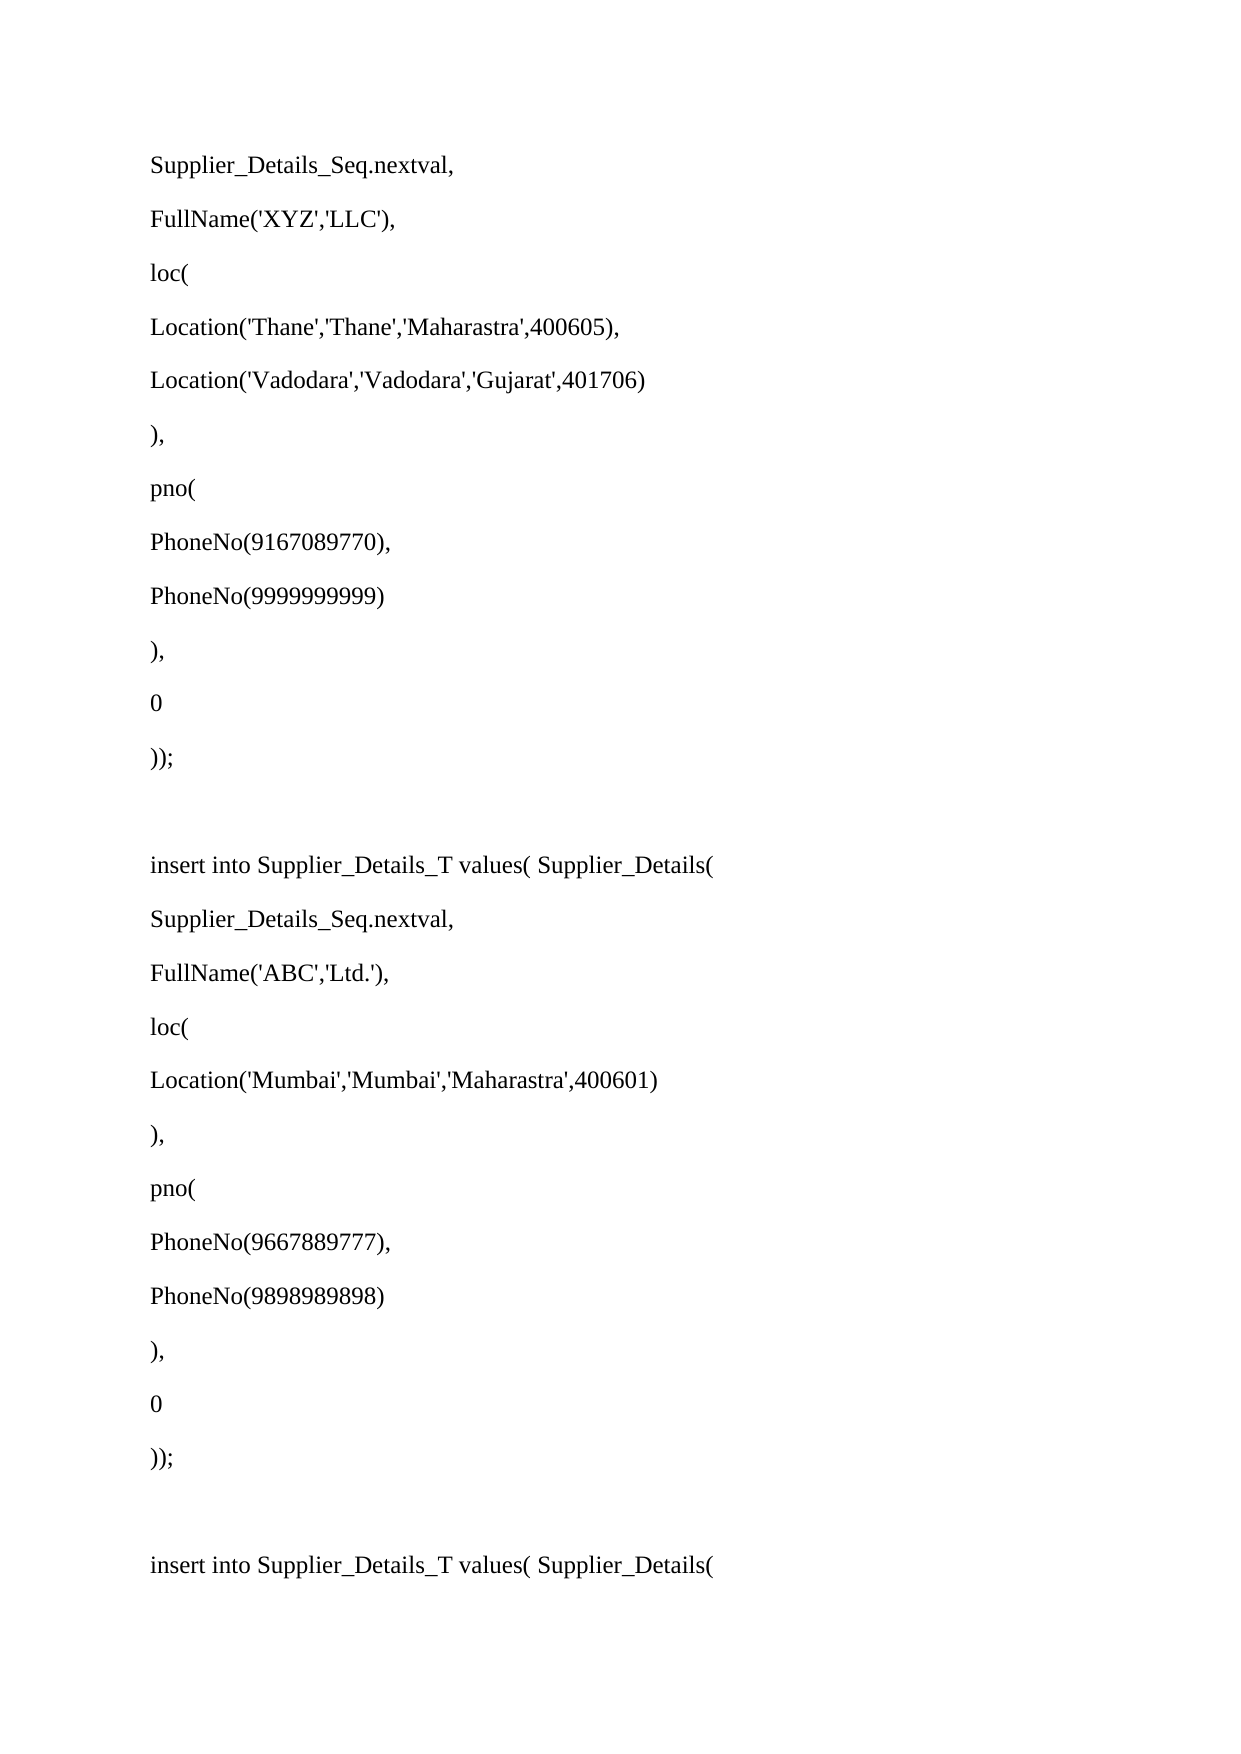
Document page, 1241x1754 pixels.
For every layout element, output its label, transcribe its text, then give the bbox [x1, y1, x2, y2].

text ), [150, 419, 1090, 448]
text PhoneNo(9898989898) [150, 1281, 1090, 1310]
text 0 [150, 688, 1090, 717]
text PhoneNo(9167089770), [150, 527, 1090, 556]
text ), [150, 1119, 1090, 1148]
text PhoneNo(9667889777), [150, 1227, 1090, 1256]
text ), [150, 635, 1090, 663]
text Location('Thane','Thane','Maharastra',400605), [150, 312, 1090, 340]
text FullName('XYZ','LLC'), [150, 204, 1090, 233]
text Location('Mumbai','Mumbai','Maharastra',400601) [150, 1066, 1090, 1094]
text )); [150, 742, 1090, 771]
text ), [150, 1335, 1090, 1363]
text pno( [150, 473, 1090, 502]
text PhoneNo(9999999999) [150, 581, 1090, 609]
text Location('Vadodara','Vadodara','Gujarat',401706) [150, 365, 1090, 394]
text Supplier_Details_Seq.nextval, [150, 904, 1090, 933]
text Supplier_Details_Seq.nextval, [150, 150, 1090, 179]
text pno( [150, 1173, 1090, 1202]
text 0 [150, 1389, 1090, 1417]
text loc( [150, 1012, 1090, 1040]
text insert into Supplier_Details_T values( Supplier_Details( [150, 1550, 1090, 1579]
text )); [150, 1442, 1090, 1471]
text insert into Supplier_Details_T values( Supplier_Details( [150, 850, 1090, 879]
text FullName('ABC','Ltd.'), [150, 958, 1090, 987]
text loc( [150, 258, 1090, 286]
